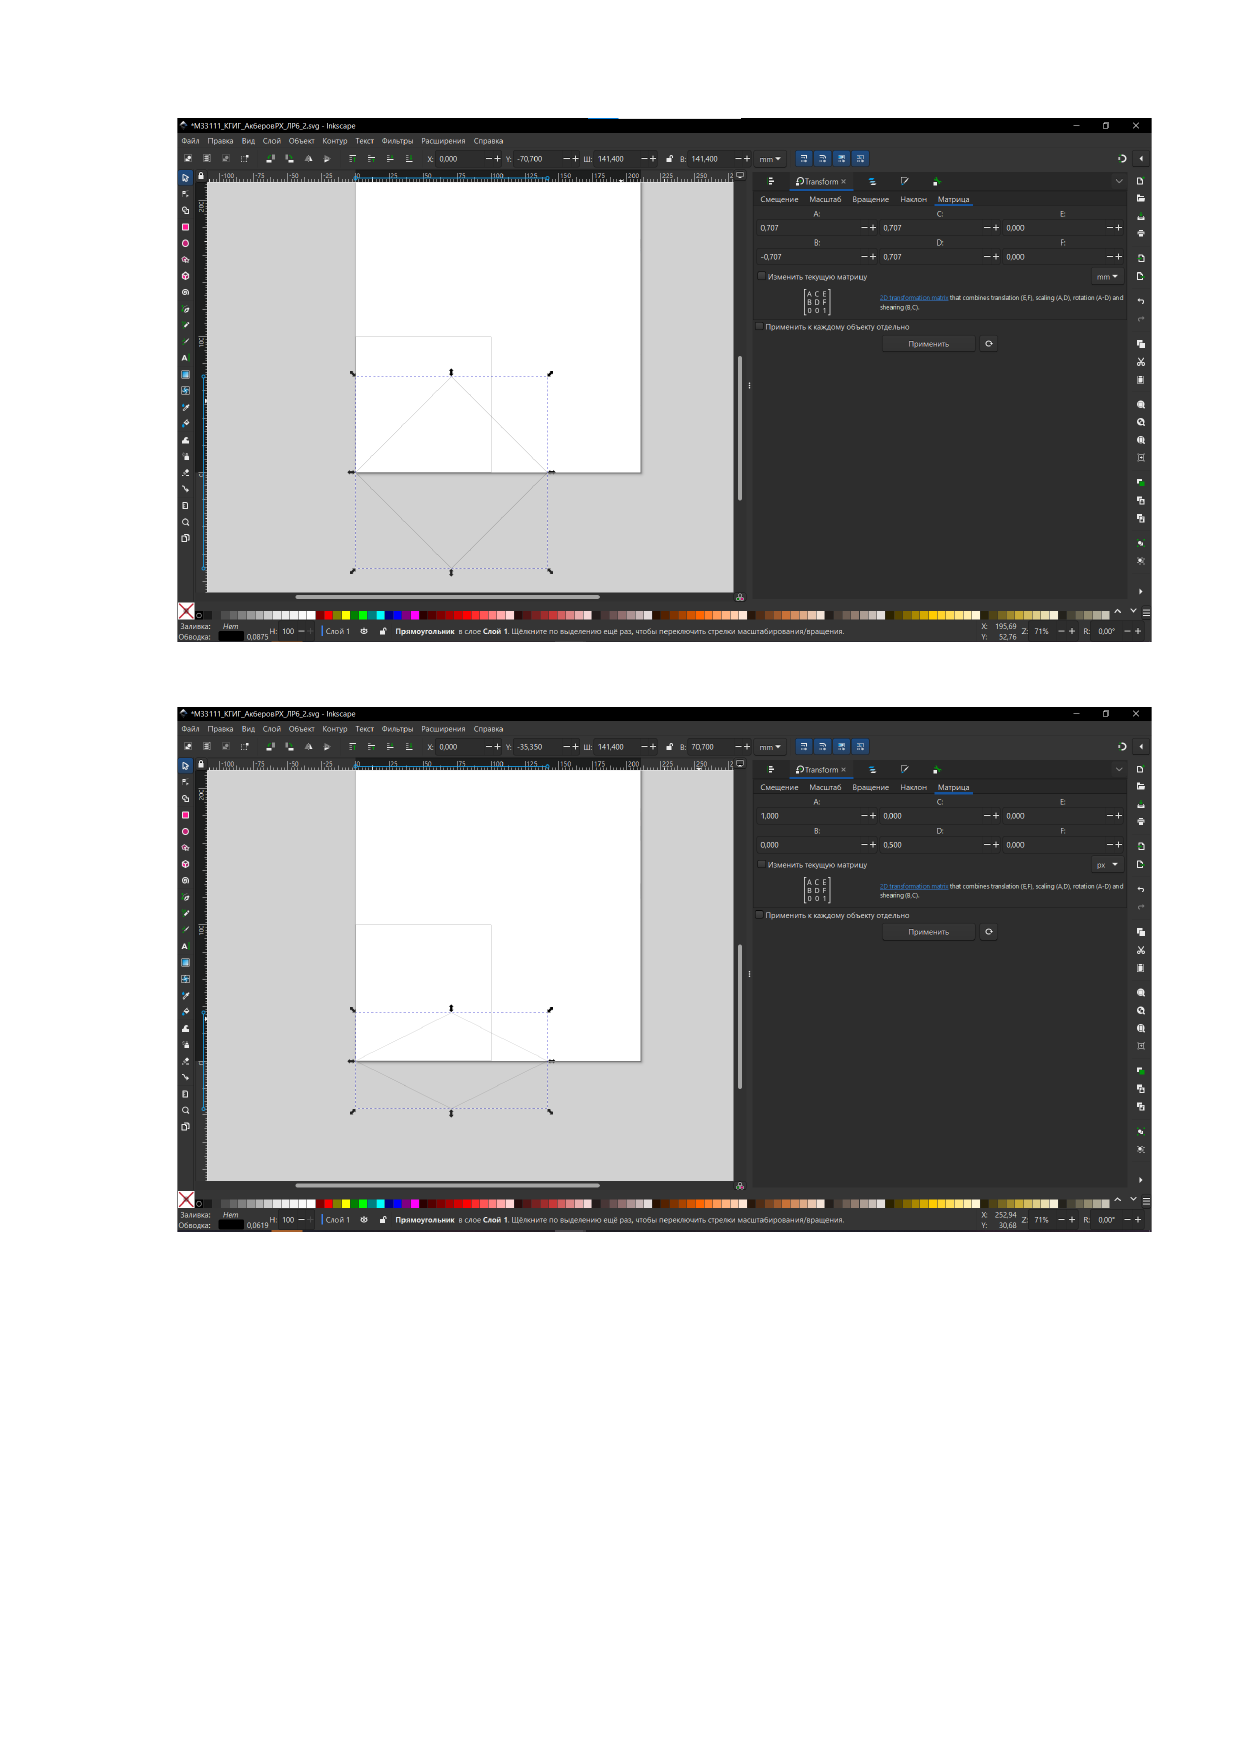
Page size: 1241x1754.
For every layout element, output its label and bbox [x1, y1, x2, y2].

picture [177, 118, 1152, 642]
picture [177, 707, 1152, 1232]
